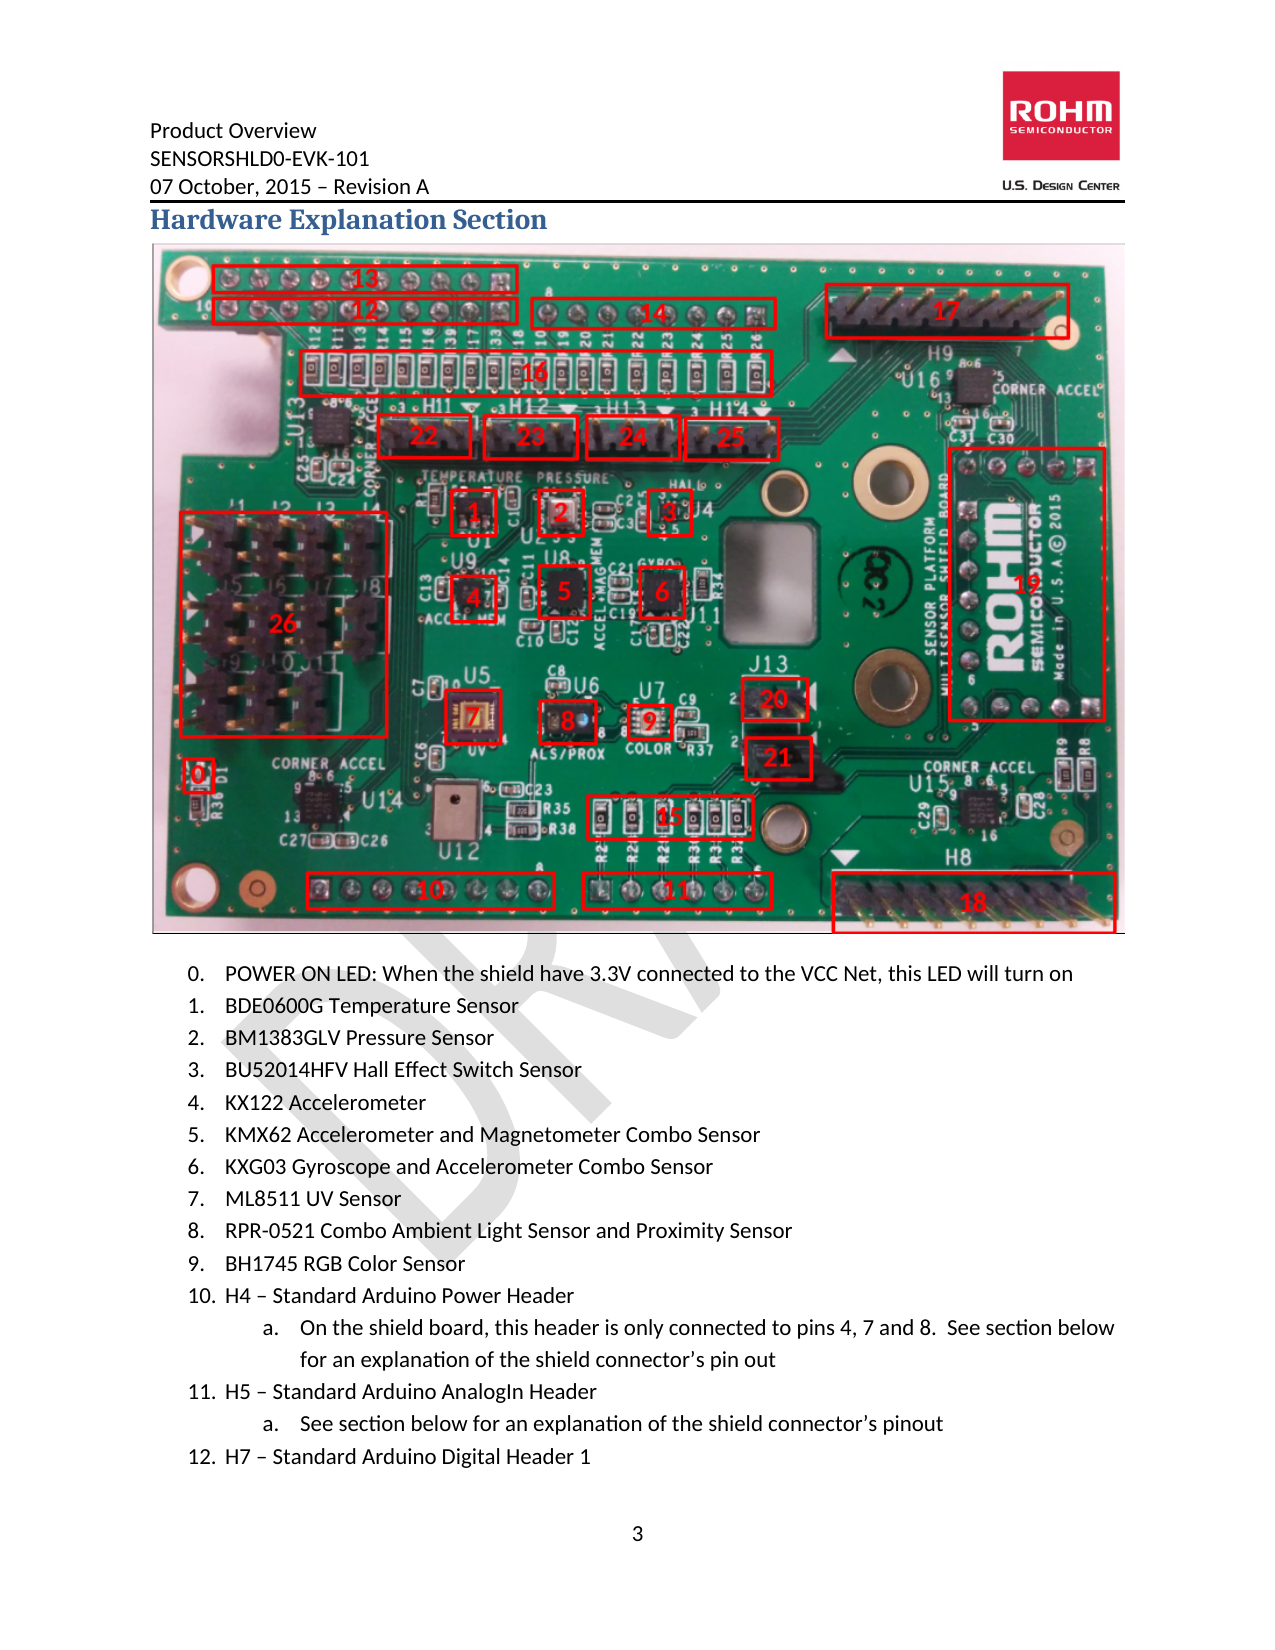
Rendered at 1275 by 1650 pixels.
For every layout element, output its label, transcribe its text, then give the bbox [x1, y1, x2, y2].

list On the shield board, this header is only connected to pins 4, 7 and 8. See section below for an explanation of the shield connector’s pin out [262, 1313, 1125, 1373]
list POWER ON LED: When the shield have 3.3V connected to the VCC Net, this LED will turn on [187, 959, 1125, 987]
list RPR-0521 Combo Ambient Light Sensor and Proximity Sensor [187, 1216, 1125, 1244]
list See section below for an explanation of the shield connector’s pinout [262, 1409, 1125, 1438]
list BU52014HFV Hall Effect Switch Sensor [187, 1056, 1125, 1083]
list ML8511 UV Sensor [187, 1184, 1125, 1212]
list KXG03 Gyroscope and Accelerometer Combo Sensor [187, 1152, 1125, 1180]
picture [992, 61, 1124, 196]
subtitle Hardware Explanation Section [150, 203, 1125, 237]
list KMX62 Accelerometer and Magnetometer Combo Sensor [187, 1120, 1125, 1148]
list BM1383GLV Pressure Sensor [187, 1023, 1125, 1051]
list H5 – Standard Arduino AnalogIn Header [187, 1377, 1125, 1405]
list BDE0600G Temperature Sensor [187, 991, 1125, 1019]
list KX122 Accelerometer [187, 1088, 1125, 1116]
list H4 – Standard Arduino Power Header [187, 1281, 1125, 1309]
list BH1745 RGB Color Sensor [187, 1249, 1125, 1277]
list H7 – Standard Arduino Digital Header 1 [187, 1442, 1125, 1470]
